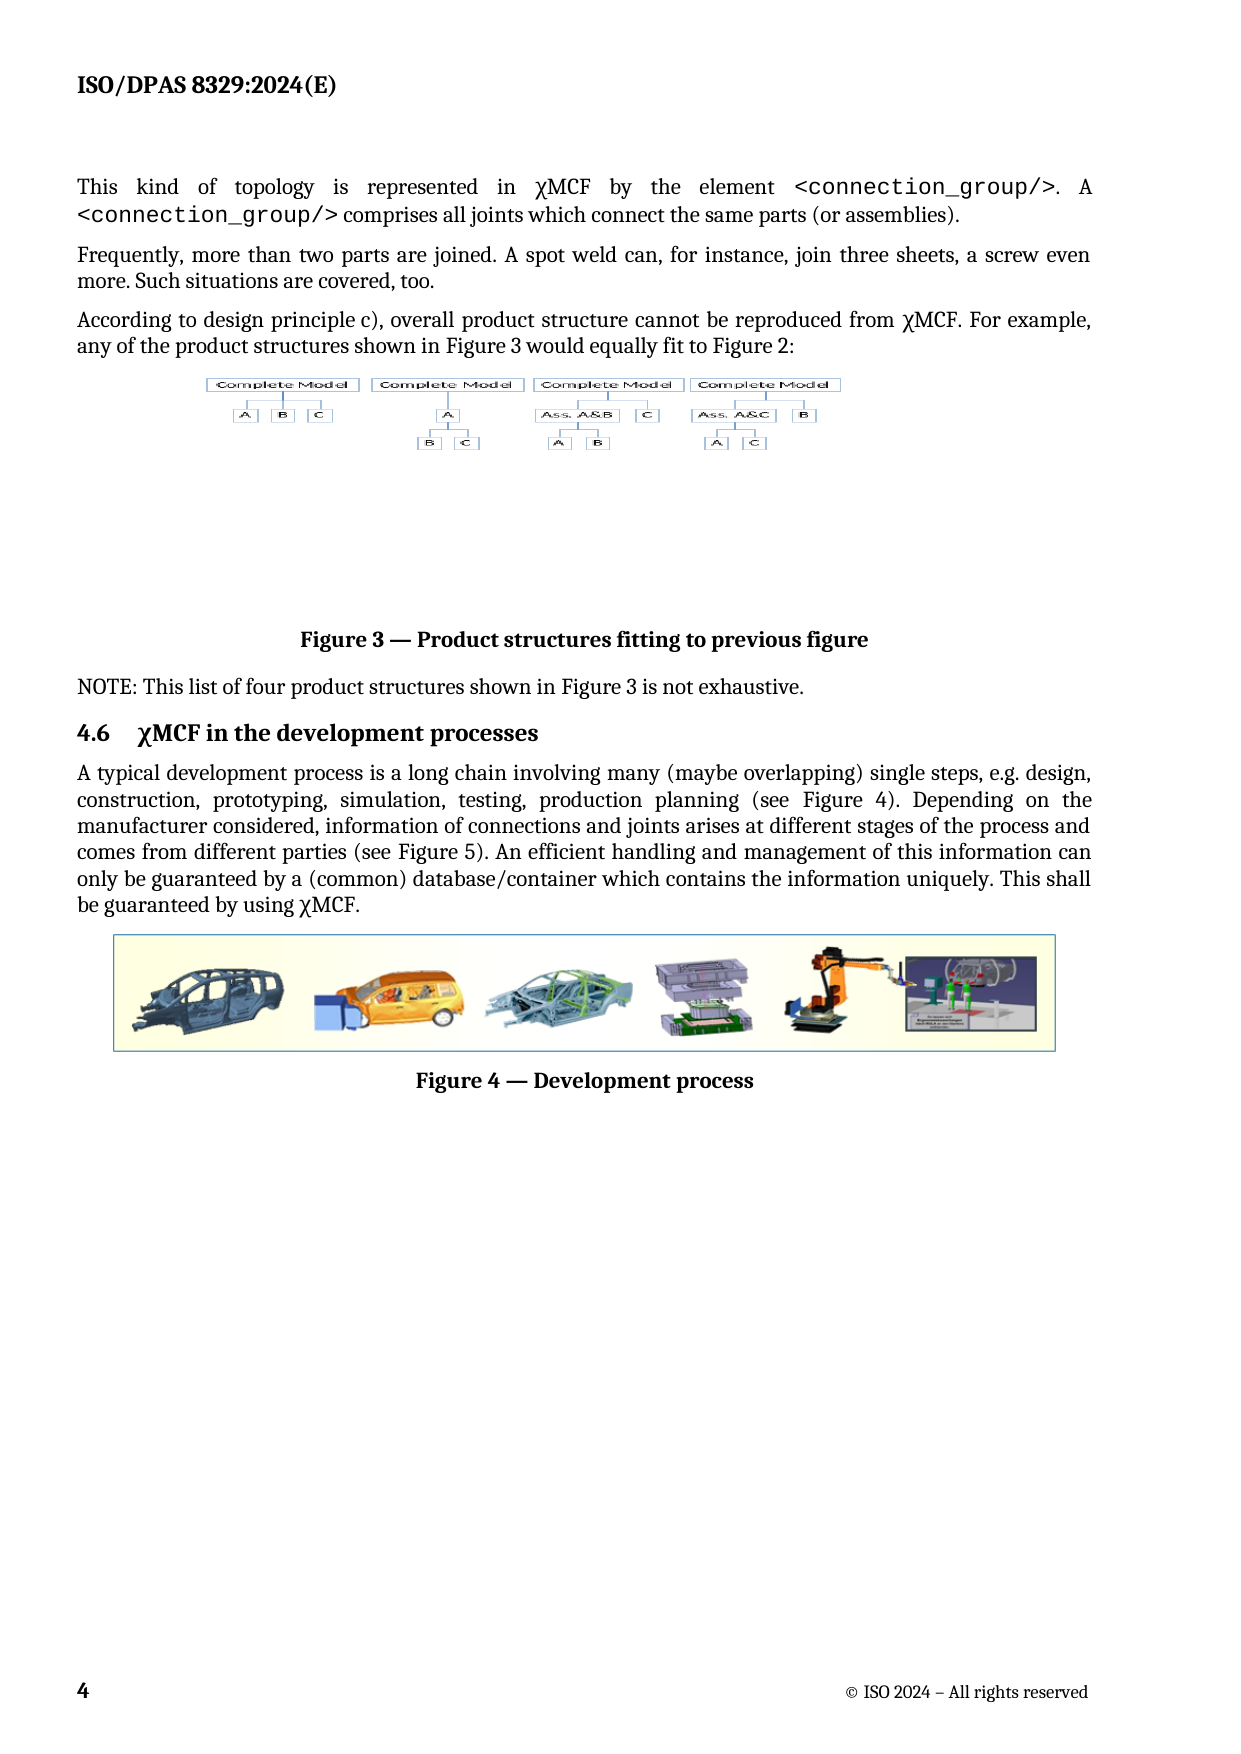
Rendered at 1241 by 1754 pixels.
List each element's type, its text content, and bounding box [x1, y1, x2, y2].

text A typical development process is a long chain involving many (maybe overlapping) single steps, e.g. design, construction, prototyping, simulation, testing, production planning (see Figure 4). Depending on the manufacturer considered, information of connections and joints arises at different stages of the process and comes from different parties (see Figure 5). An efficient handling and management of this information can only be guaranteed by a (common) database/container which contains the information uniquely. This shall be guaranteed by using χMCF. [77, 760, 1092, 918]
subtitle χMCF in the development processes [77, 719, 1092, 747]
picture [110, 930, 1059, 1056]
text Frequently, more than two parts are joined. A spot weld can, for instance, join three sheets, a screw even more. Such situations are covered, too. [77, 241, 1092, 294]
text Figure 4 — Development process [77, 1068, 1092, 1094]
text NOTE: This list of four product structures shown in Figure 3 is not exhaustive. [77, 674, 1092, 700]
text Figure 3 — Product structures fitting to previous figure [77, 626, 1092, 653]
text This kind of topology is represented in χMCF by the element <connection_group/>. A <connection_group/> comprises all joints which connect the same parts (or assemblies). [77, 174, 1092, 229]
text According to design principle c), overall product structure cannot be reproduced from χMCF. For example, any of the product structures shown in Figure 3 would equally fit to Figure 2: [77, 307, 1092, 359]
